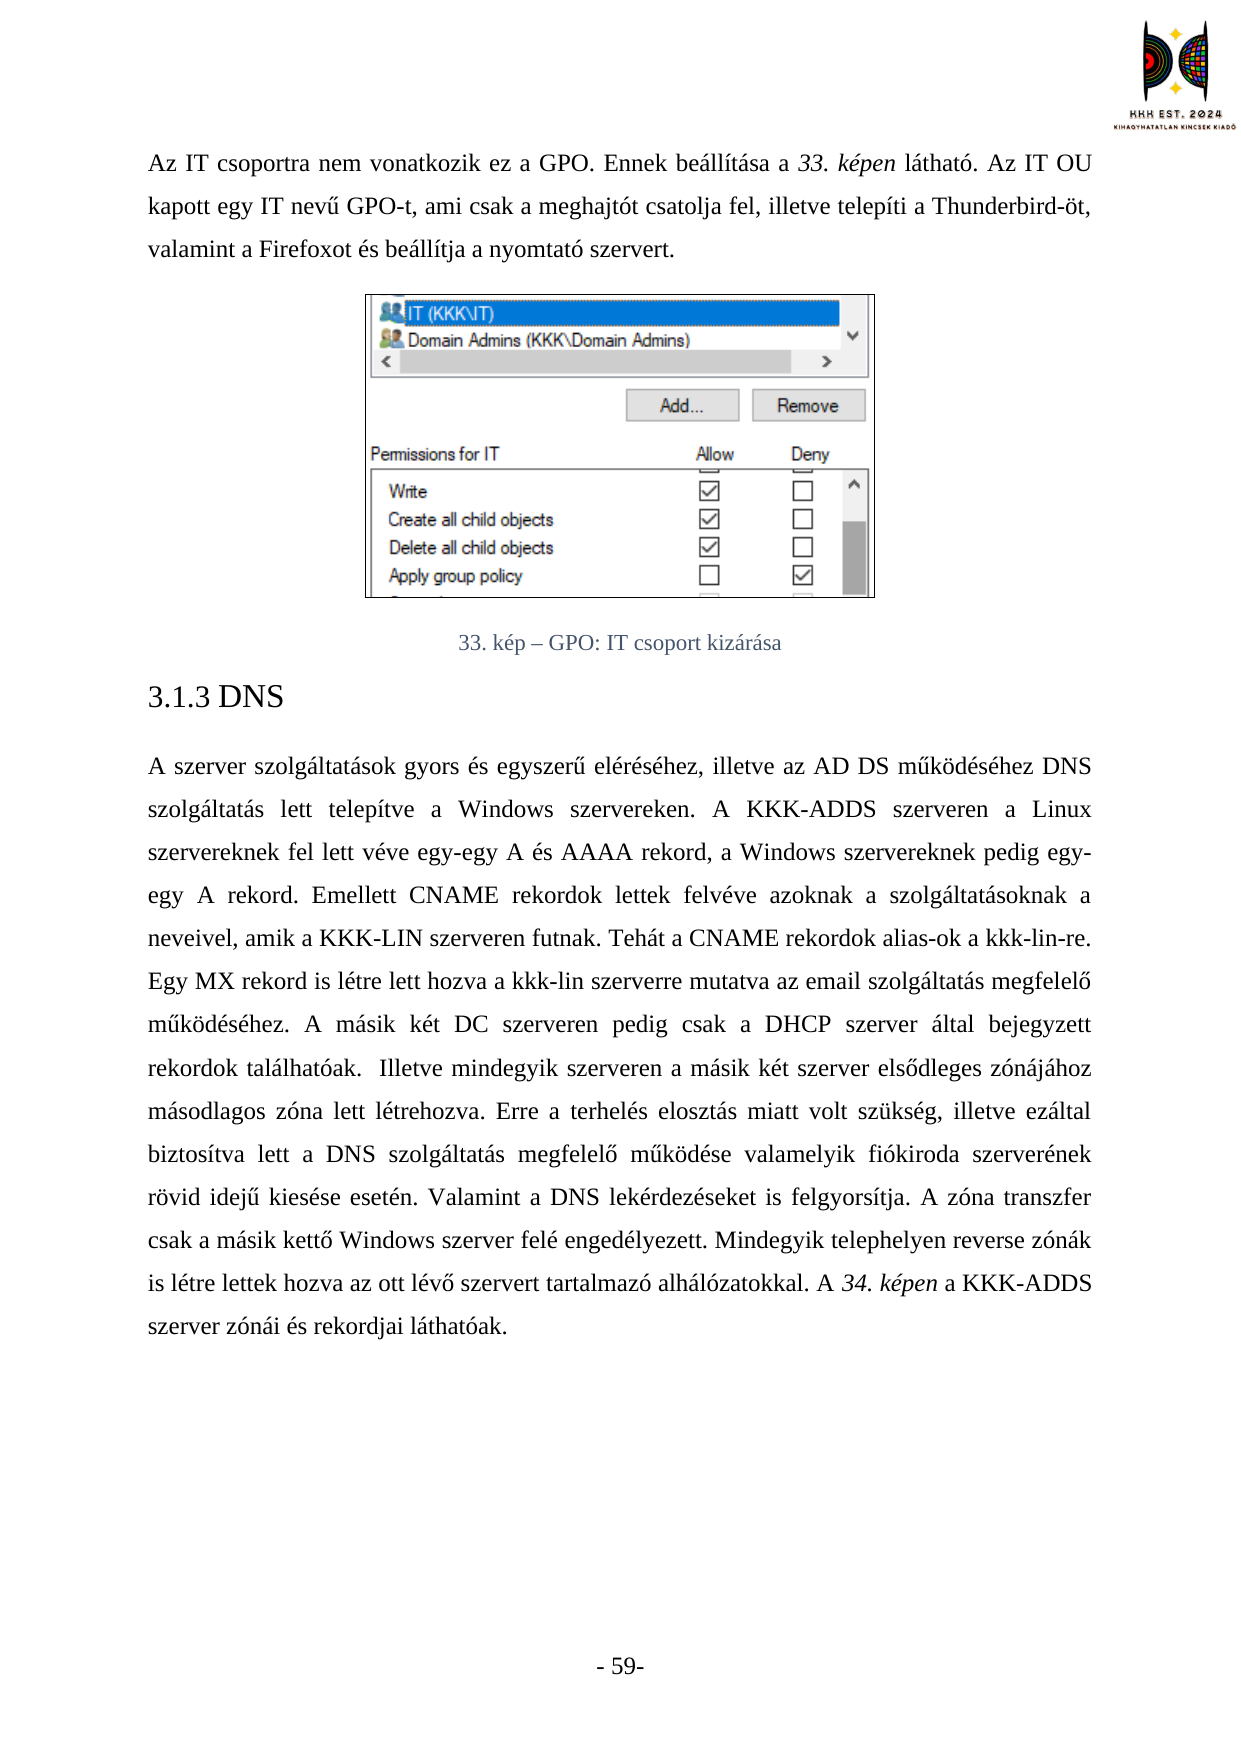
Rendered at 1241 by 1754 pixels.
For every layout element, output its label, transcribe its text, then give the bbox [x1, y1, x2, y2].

text Az IT csoportra nem vonatkozik ez a GPO. Ennek beállítása a 33. képen látható. Az IT OU kapott egy IT nevű GPO-t, ami csak a meghajtót csatolja fel, illetve telepíti a Thunderbird-öt, valamint a Firefoxot és beállítja a nyomtató szervert. [148, 148, 1093, 263]
picture [1105, 9, 1241, 135]
text 3.1.3 DNS [148, 677, 1093, 715]
picture [366, 295, 874, 597]
text 33. kép – GPO: IT csoport kizárása [148, 629, 1093, 656]
text A szerver szolgáltatások gyors és egyszerű eléréséhez, illetve az AD DS működéséhez DNS szolgáltatás lett telepítve a Windows szervereken. A KKK-ADDS szerveren a Linux szervereknek fel lett véve egy-egy A és AAAA rekord, a Windows szervereknek pedig egy-egy A rekord. Emellett CNAME rekordok lettek felvéve azoknak a szolgáltatásoknak a neveivel, amik a KKK-LIN szerveren futnak. Tehát a CNAME rekordok alias-ok a kkk-lin-re. Egy MX rekord is létre lett hozva a kkk-lin szerverre mutatva az email szolgáltatás megfelelő működéséhez. A másik két DC szerveren pedig csak a DHCP szerver által bejegyzett rekordok találhatóak. Illetve mindegyik szerveren a másik két szerver elsődleges zónájához másodlagos zóna lett létrehozva. Erre a terhelés elosztás miatt volt szükség, illetve ezáltal biztosítva lett a DNS szolgáltatás megfelelő működése valamelyik fiókiroda szerverének rövid idejű kiesése esetén. Valamint a DNS lekérdezéseket is felgyorsítja. A zóna transzfer csak a másik kettő Windows szerver felé engedélyezett. Mindegyik telephelyen reverse zónák is létre lettek hozva az ott lévő szervert tartalmazó alhálózatokkal. A 34. képen a KKK-ADDS szerver zónái és rekordjai láthatóak. [148, 751, 1093, 1340]
